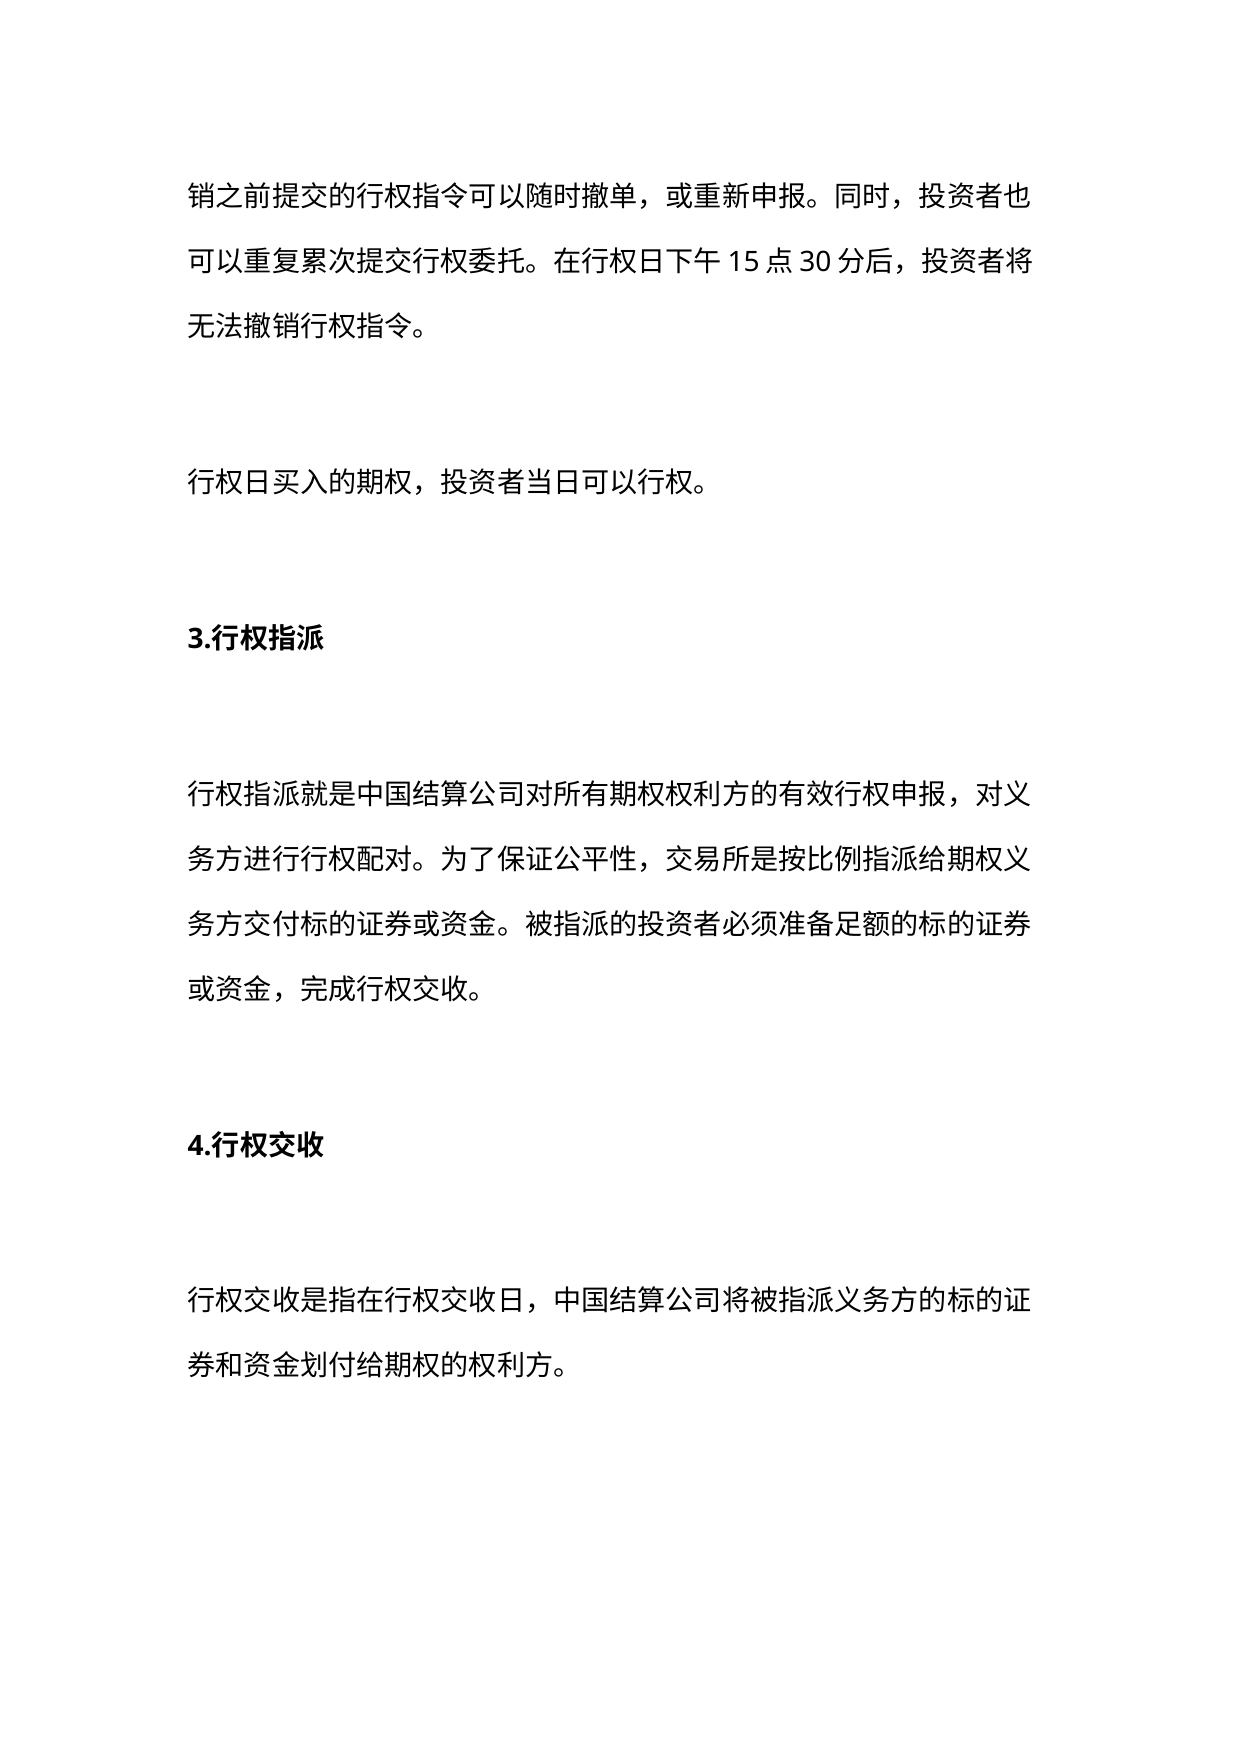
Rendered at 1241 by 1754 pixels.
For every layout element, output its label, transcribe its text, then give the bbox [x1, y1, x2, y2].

text 3.行权指派 [187, 604, 1053, 669]
text 行权日买入的期权，投资者当日可以行权。 [187, 448, 1053, 513]
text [187, 162, 1053, 357]
text 行权指派就是中国结算公司对所有期权权利方的有效行权申报，对义务方进行行权配对。为了保证公平性，交易所是按比例指派给期权义务方交付标的证券或资金。被指派的投资者必须准备足额的标的证券或资金，完成行权交收。 [187, 759, 1053, 1019]
text 4.行权交收 [187, 1110, 1053, 1175]
text 行权交收是指在行权交收日，中国结算公司将被指派义务方的标的证券和资金划付给期权的权利方。 [187, 1266, 1053, 1396]
